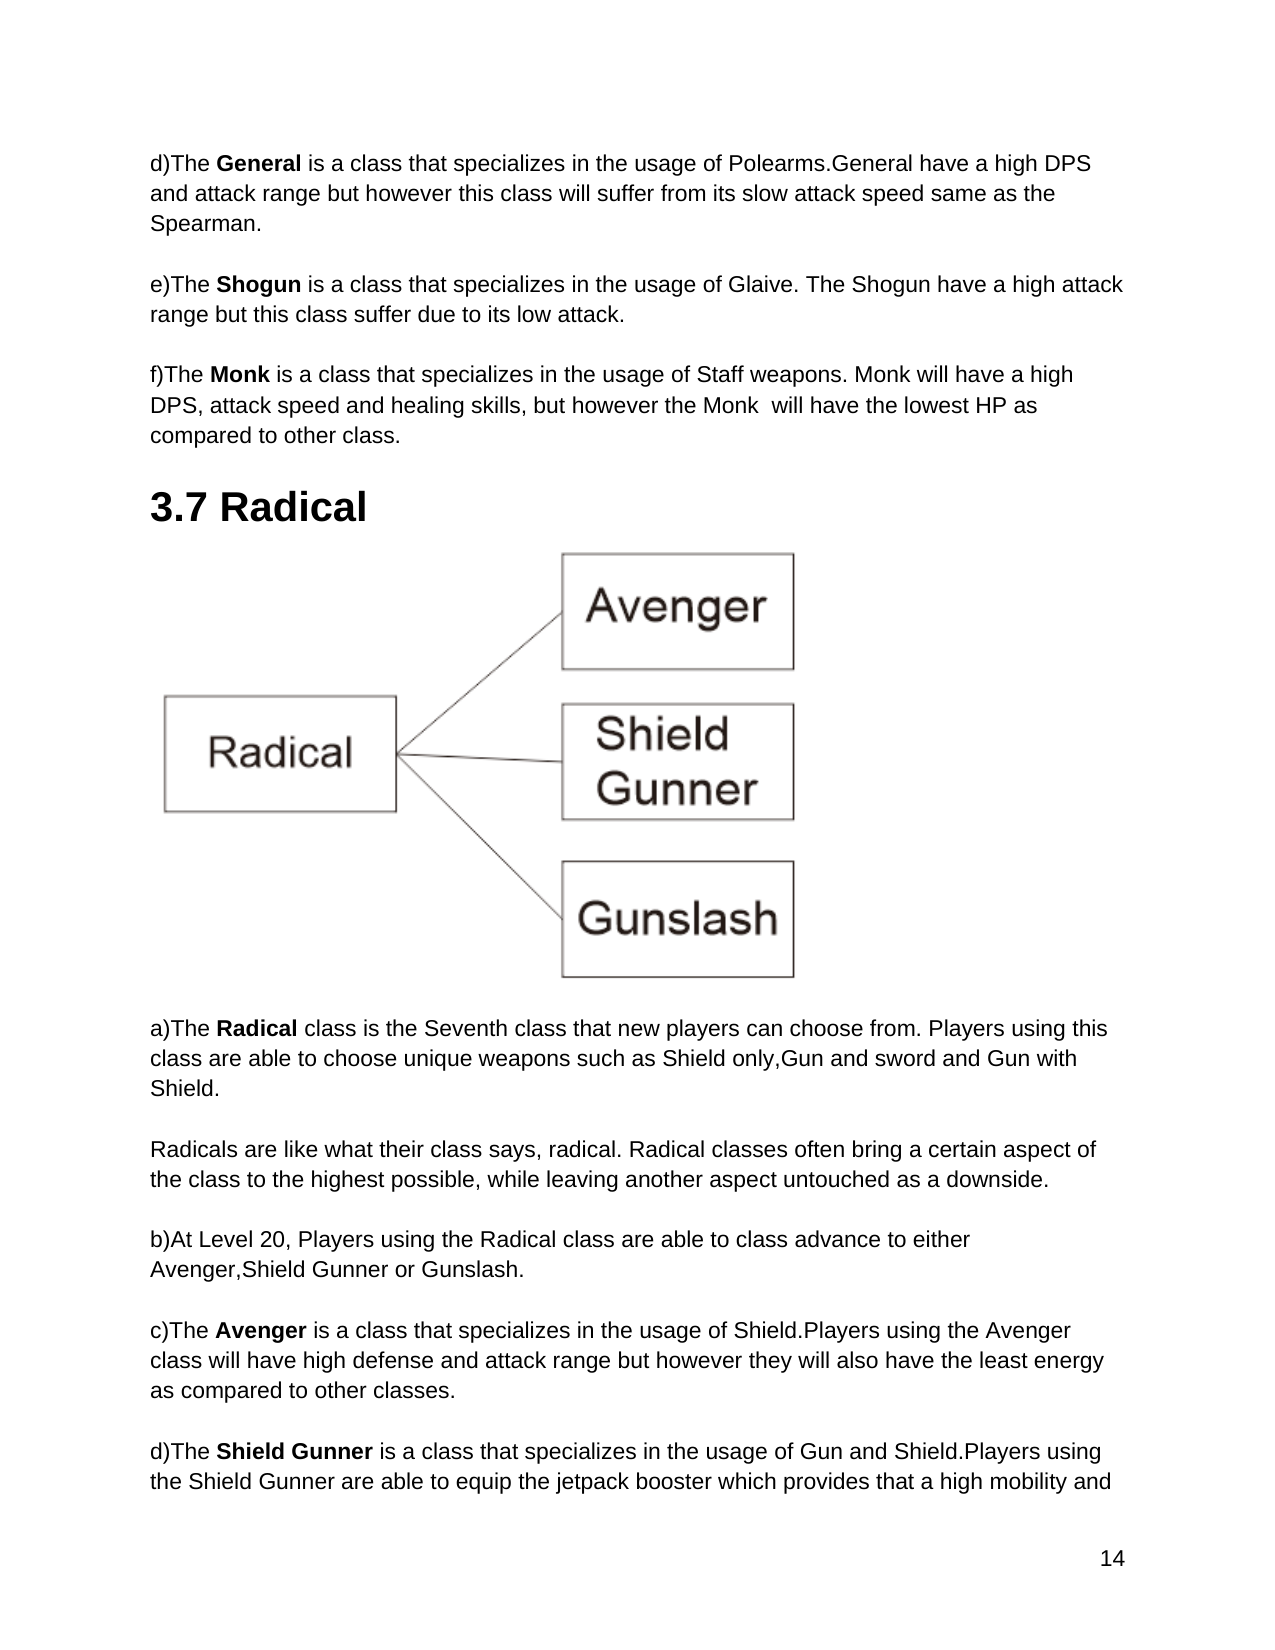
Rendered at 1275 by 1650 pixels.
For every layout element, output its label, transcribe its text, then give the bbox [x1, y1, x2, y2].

text c)The Avenger is a class that specializes in the usage of Shield.Players using the Avenger class will have high defense and attack range but however they will also have the least energy as compared to other classes. [150, 1317, 1125, 1403]
text f)The Monk is a class that specializes in the usage of Staff weapons. Monk will have a high DPS, attack speed and healing skills, but however the Monk will have the lowest HP as compared to other class. [150, 361, 1125, 448]
text a)The Radical class is the Seventh class that new players can choose from. Players using this class are able to choose unique weapons such as Shield only,Gun and sword and Gun with Shield. [150, 1015, 1125, 1101]
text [150, 1438, 1125, 1494]
picture [150, 537, 804, 1011]
text b)At Level 20, Players using the Radical class are able to class advance to either Avenger,Shield Gunner or Gunslash. [150, 1226, 1125, 1283]
text 3.7 Radical [150, 482, 1125, 530]
text d)The General is a class that specializes in the usage of Polearms.General have a high DPS and attack range but however this class will suffer from its slow attack speed same as the Spearman. [150, 150, 1125, 237]
text Radicals are like what their class says, radical. Radical classes often bring a certain aspect of the class to the highest possible, while leaving another aspect untouched as a downside. [150, 1136, 1125, 1192]
text e)The Shogun is a class that specializes in the usage of Glaive. The Shogun have a high attack range but this class suffer due to its low attack. [150, 271, 1125, 327]
